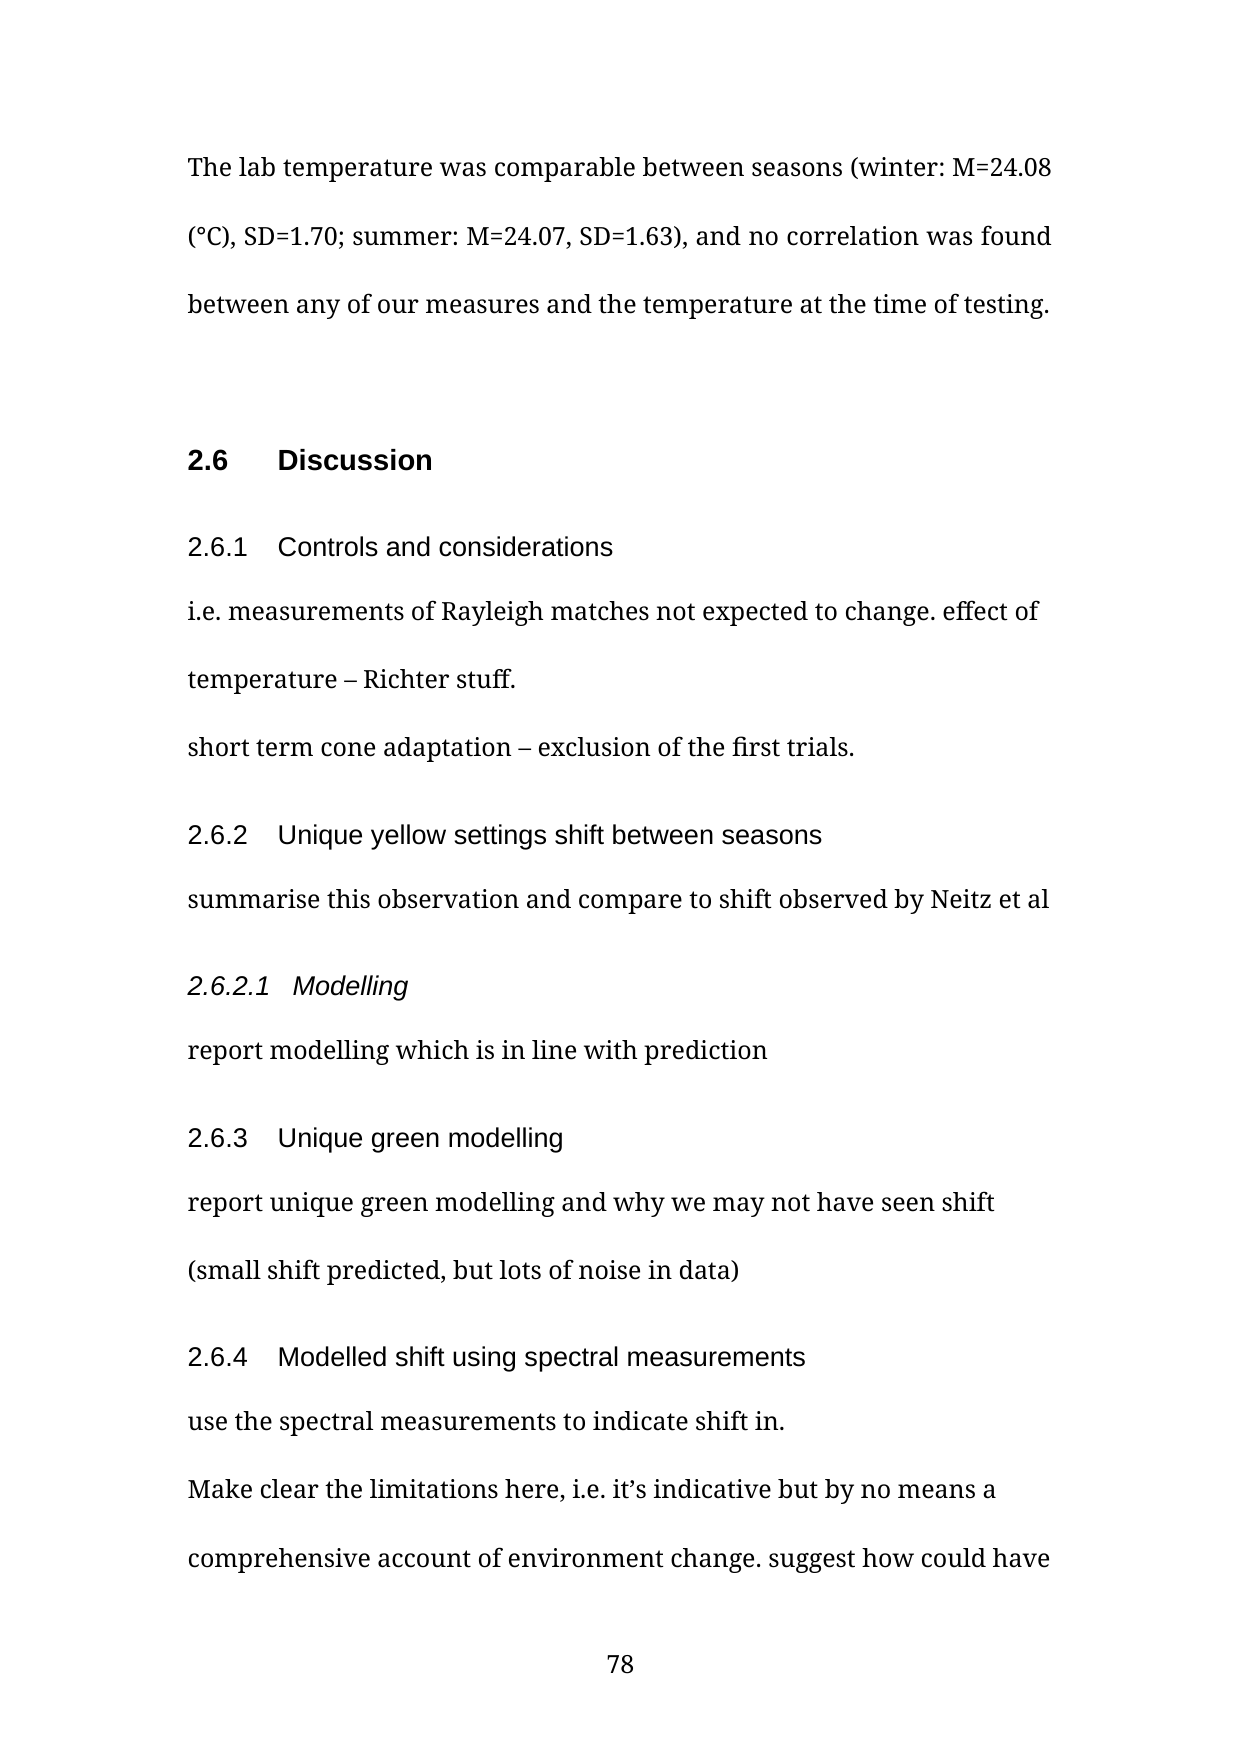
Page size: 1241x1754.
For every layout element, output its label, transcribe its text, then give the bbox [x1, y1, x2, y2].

text report modelling which is in line with prediction [187, 1033, 1053, 1067]
subtitle Modelling [187, 970, 1053, 1002]
subtitle Unique yellow settings shift between seasons [187, 819, 1053, 850]
text summarise this observation and compare to shift observed by Neitz et al [187, 881, 1053, 916]
text The lab temperature was comparable between seasons (winter: M=24.08 (°C), SD=1.70; summer: M=24.07, SD=1.63), and no correlation was found between any of our measures and the temperature at the time of testing. [187, 150, 1053, 320]
text use the spectral measurements to indicate shift in. [187, 1404, 1053, 1438]
text report unique green modelling and why we may not have seen shift (small shift predicted, but lots of noise in data) [187, 1184, 1053, 1287]
subtitle Unique green modelling [187, 1122, 1053, 1153]
text i.e. measurements of Rayleigh matches not expected to change. effect of temperature – Richter stuff. [187, 594, 1053, 696]
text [187, 1472, 1053, 1574]
subtitle Modelled shift using spectral measurements [187, 1341, 1053, 1373]
text short term cone adaptation – exclusion of the first trials. [187, 730, 1053, 764]
subtitle Discussion [187, 443, 1053, 477]
subtitle Controls and considerations [187, 531, 1053, 562]
